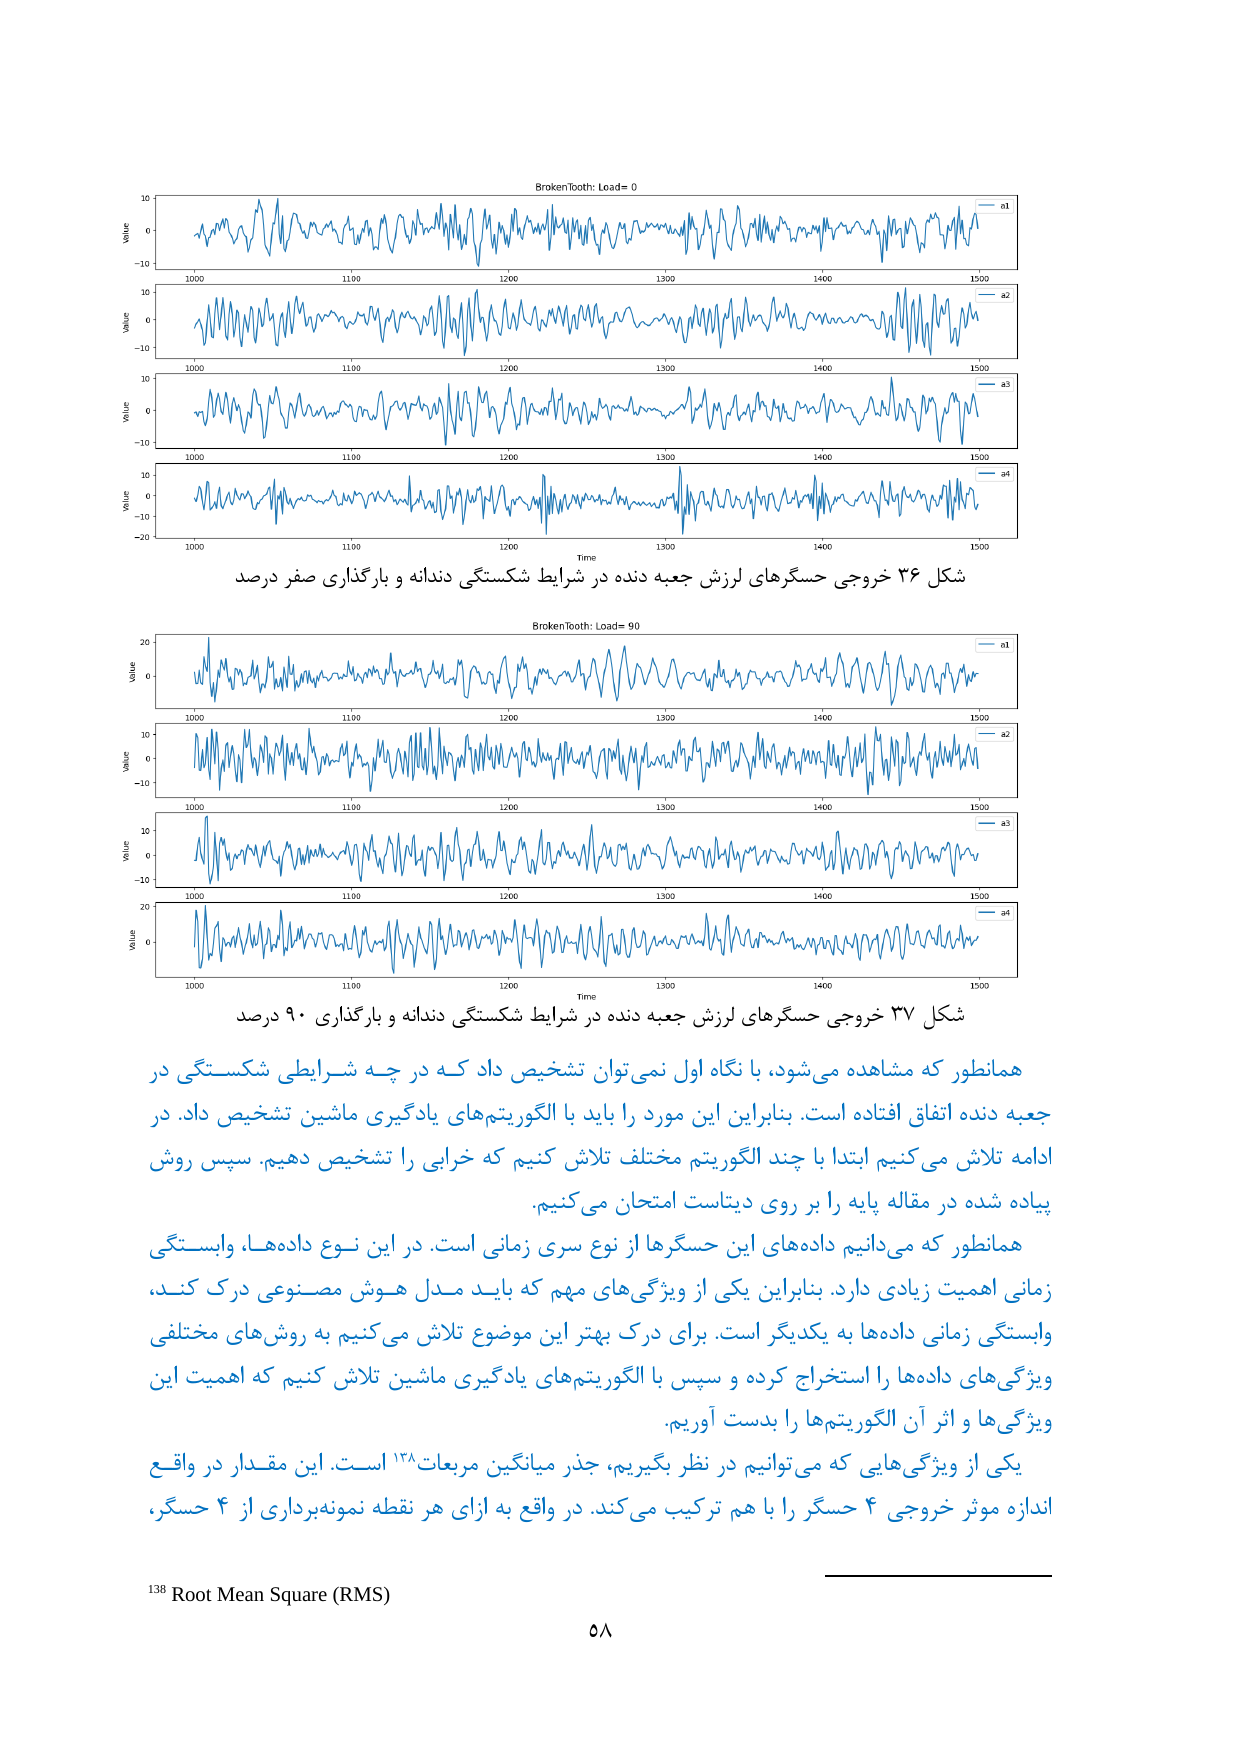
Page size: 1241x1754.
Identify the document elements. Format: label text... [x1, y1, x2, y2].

picture [117, 177, 1022, 567]
picture [117, 616, 1022, 1006]
text شکل 37 خروجی حسگرهای لرزش جعبه دنده در شرایط شکستگی دندانه و بارگذاری 90 درصد [148, 1005, 1051, 1033]
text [148, 1451, 1051, 1524]
text شکل 36 خروجی حسگرهای لرزش جعبه دنده در شرایط شکستگی دندانه و بارگذاری صفر درصد [148, 566, 1051, 591]
text همانطور که مشاهده می‌شود، با نگاه اول نمی‌توان تشخیص داد که در چه شرایطی شکستگی در جعبه دنده اتفاق افتاده است. بنابراین این مورد را باید با الگوریتم‌های یادگیری ماشین تشخیص داد. در ادامه تلاش می‌کنیم ابتدا با چند الگوریتم مختلف تلاش کنیم که خرابی را تشخیص دهیم. سپس روش پیاده شده در مقاله پایه را بر روی دیتاست امتحان می‌کنیم. [148, 1058, 1051, 1218]
text همانطور که می‌دانیم داده‌های این حسگرها از نوع سری زمانی است. در این نوع داده‌ها، وابستگی زمانی اهمیت زیادی دارد. بنابراین یکی از ویژگی‌های مهم که باید مدل هوش مصنوعی درک کند، وابستگی زمانی داده‌ها به یکدیگر است. برای درک بهتر این موضوع تلاش می‌کنیم به روش‌های مختلفی ویژگی‌های داده‌ها را استخراج کرده و سپس با الگوریتم‌های یادگیری ماشین تلاش کنیم که اهمیت این ویژگی‌ها و اثر آن الگوریتم‌ها را بدست آوریم. [148, 1233, 1051, 1437]
